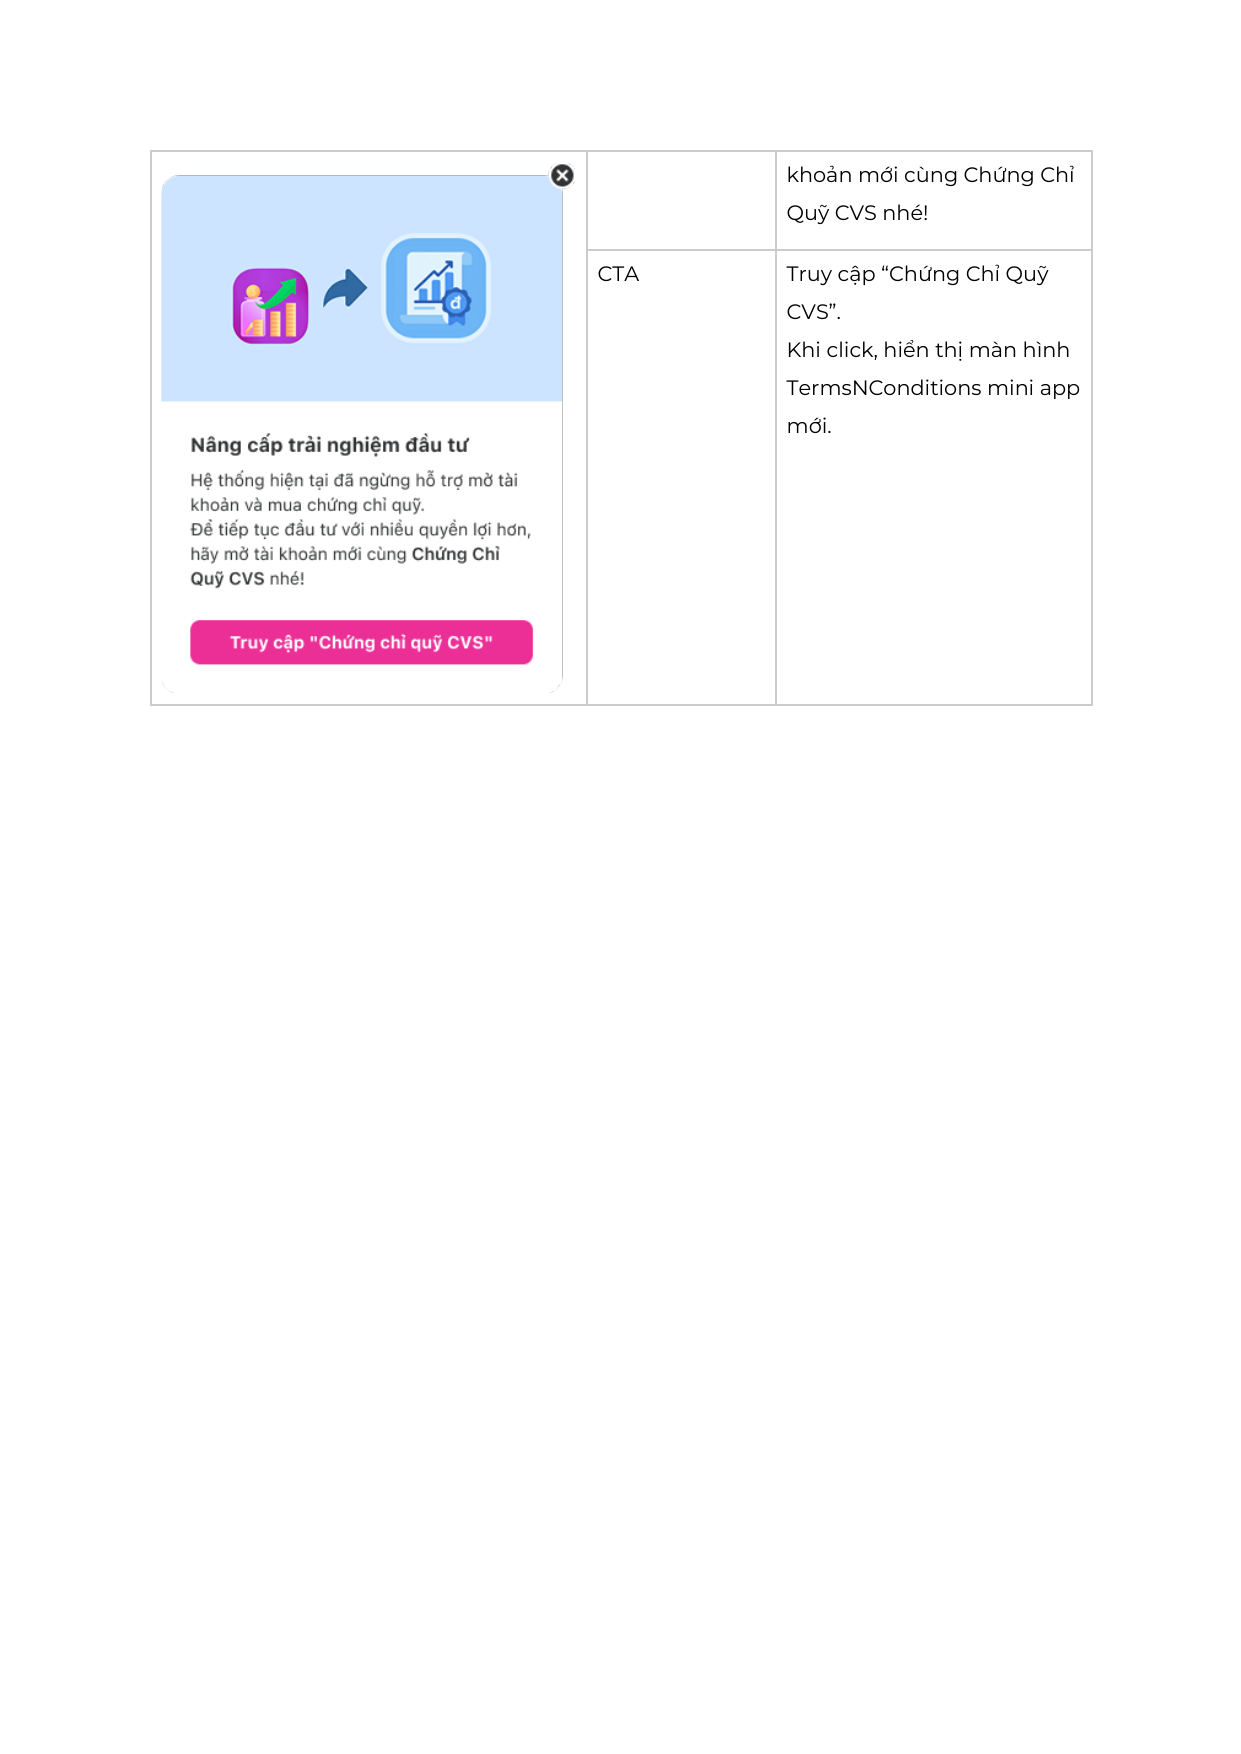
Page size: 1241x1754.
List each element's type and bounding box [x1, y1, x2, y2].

picture [161, 162, 576, 694]
